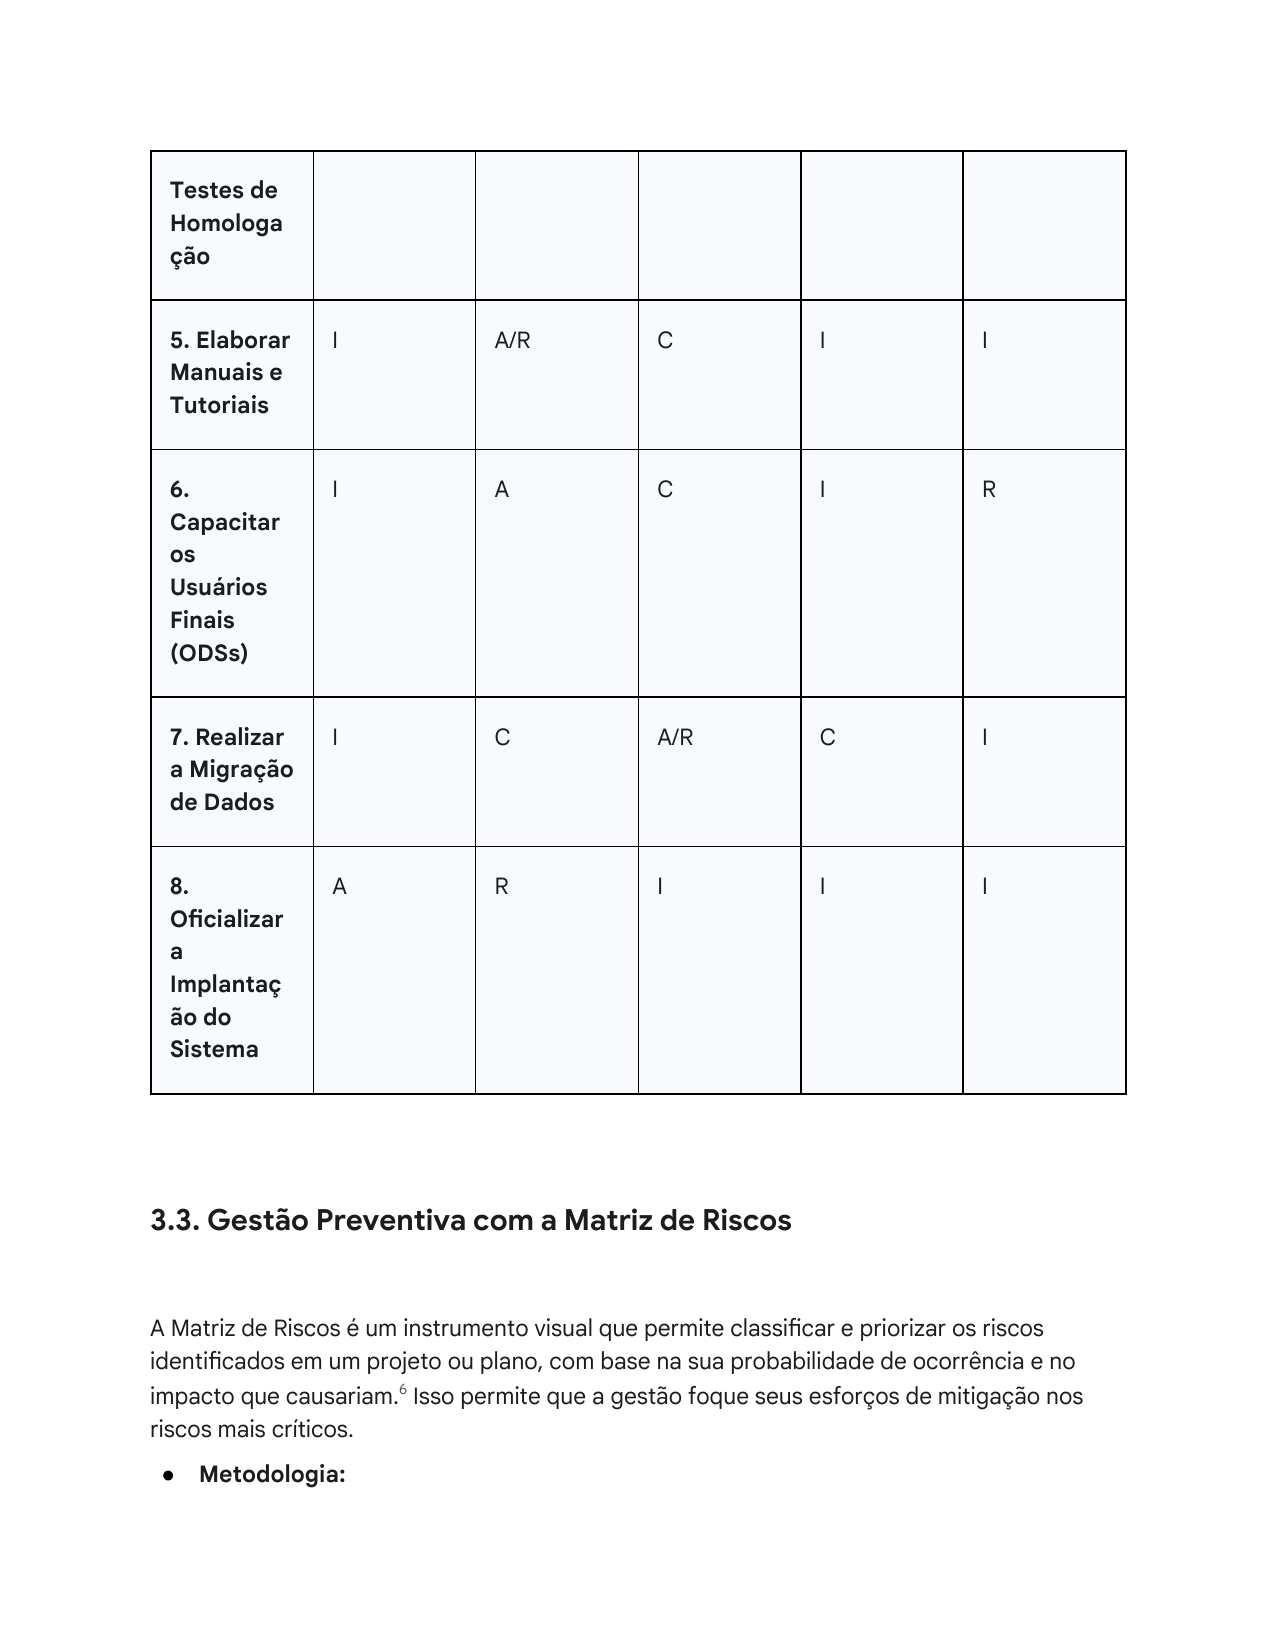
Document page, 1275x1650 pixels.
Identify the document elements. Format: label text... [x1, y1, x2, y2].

table_cell A [476, 152, 638, 299]
table_cell 7. Realizar a Migração de Dados [152, 698, 313, 846]
table_cell A [476, 450, 638, 696]
table_cell R [476, 847, 638, 1093]
table_cell I [314, 301, 475, 449]
table_cell C [802, 698, 962, 846]
table_cell I [964, 847, 1125, 1093]
table_cell I [964, 301, 1125, 449]
table_cell A [314, 847, 475, 1093]
table_cell A/R [639, 698, 800, 846]
table_cell R [802, 152, 962, 299]
table_cell 5. Elaborar Manuais e Tutoriais [152, 301, 313, 449]
list Metodologia: [161, 1461, 1125, 1489]
table_cell R [964, 450, 1125, 696]
table_cell C [639, 301, 800, 449]
table_cell R [639, 152, 800, 299]
table_cell I [964, 698, 1125, 846]
table_cell C [639, 450, 800, 696]
table_cell I [314, 450, 475, 696]
table_cell I [802, 847, 962, 1093]
table_cell A/R [476, 301, 638, 449]
table_cell 6. Capacitar os Usuários Finais (ODSs) [152, 450, 313, 696]
text A Matriz de Riscos é um instrumento visual que permite classificar e priorizar os riscos identificados em um projeto ou plano, com base na sua probabilidade de ocorrência e no impacto que causariam.6 Isso permite que a gestão foque seus esforços de mitigação nos riscos mais críticos. [150, 1314, 1125, 1444]
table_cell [152, 152, 313, 299]
table_cell I [639, 847, 800, 1093]
subtitle 3.3. Gestão Preventiva com a Matriz de Riscos [150, 1202, 1125, 1239]
table_cell I [314, 698, 475, 846]
table_cell 8. Oficializar a Implantação do Sistema [152, 847, 313, 1093]
table_cell I [964, 152, 1125, 299]
table_cell C [476, 698, 638, 846]
table_cell I [802, 450, 962, 696]
table_cell I [802, 301, 962, 449]
table_cell I [314, 152, 475, 299]
